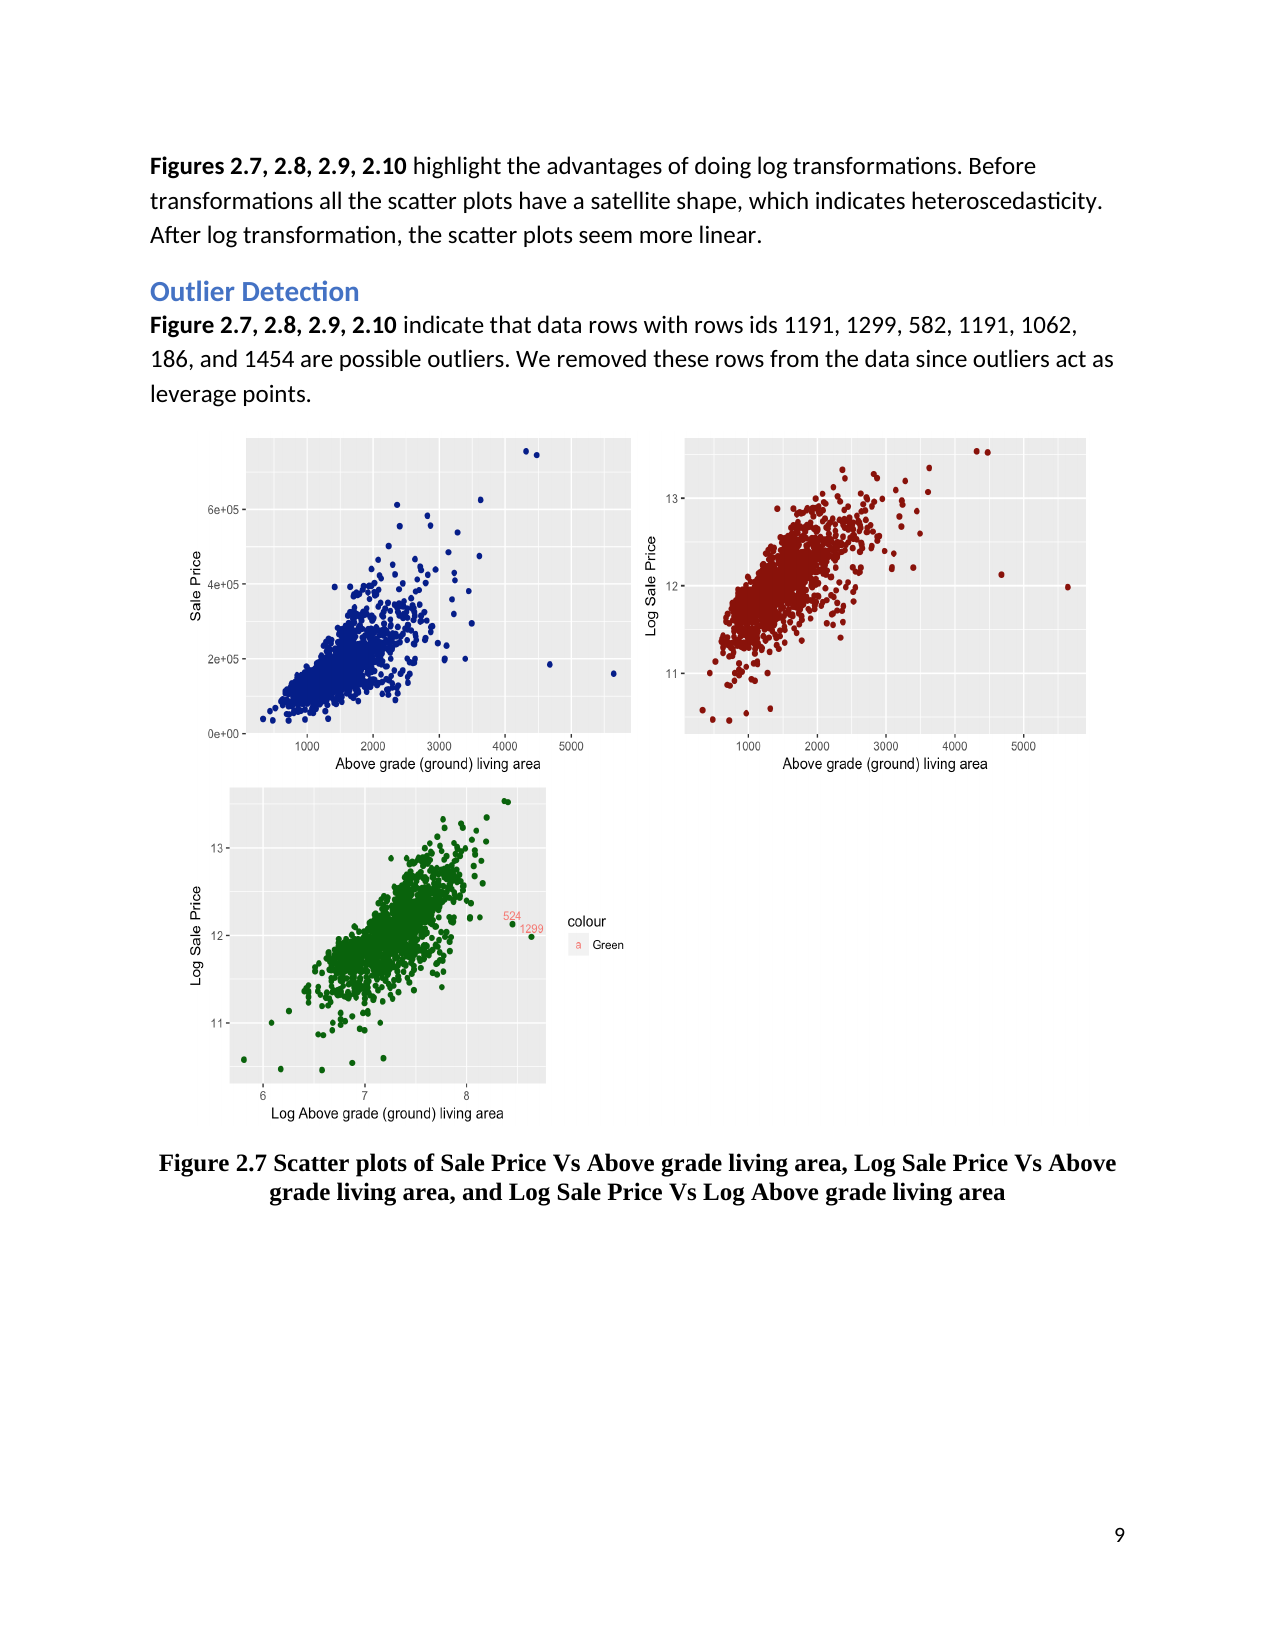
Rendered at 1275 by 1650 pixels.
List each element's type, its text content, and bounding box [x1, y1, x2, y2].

picture [185, 431, 1090, 1126]
text Figure 2.7 Scatter plots of Sale Price Vs Above grade living area, Log Sale Price Vs Above grade living area, and Log Sale Price Vs Log Above grade living area [150, 1148, 1125, 1206]
subtitle Outlier Detection [150, 273, 1125, 309]
text Figure 2.7, 2.8, 2.9, 2.10 indicate that data rows with rows ids 1191, 1299, 582, 1191, 1062, 186, and 1454 are possible outliers. We removed these rows from the data since outliers act as leverage points. [150, 309, 1125, 409]
text Figures 2.7, 2.8, 2.9, 2.10 highlight the advantages of doing log transformations. Before transformations all the scatter plots have a satellite shape, which indicates heteroscedasticity. After log transformation, the scatter plots seem more linear. [150, 150, 1125, 250]
